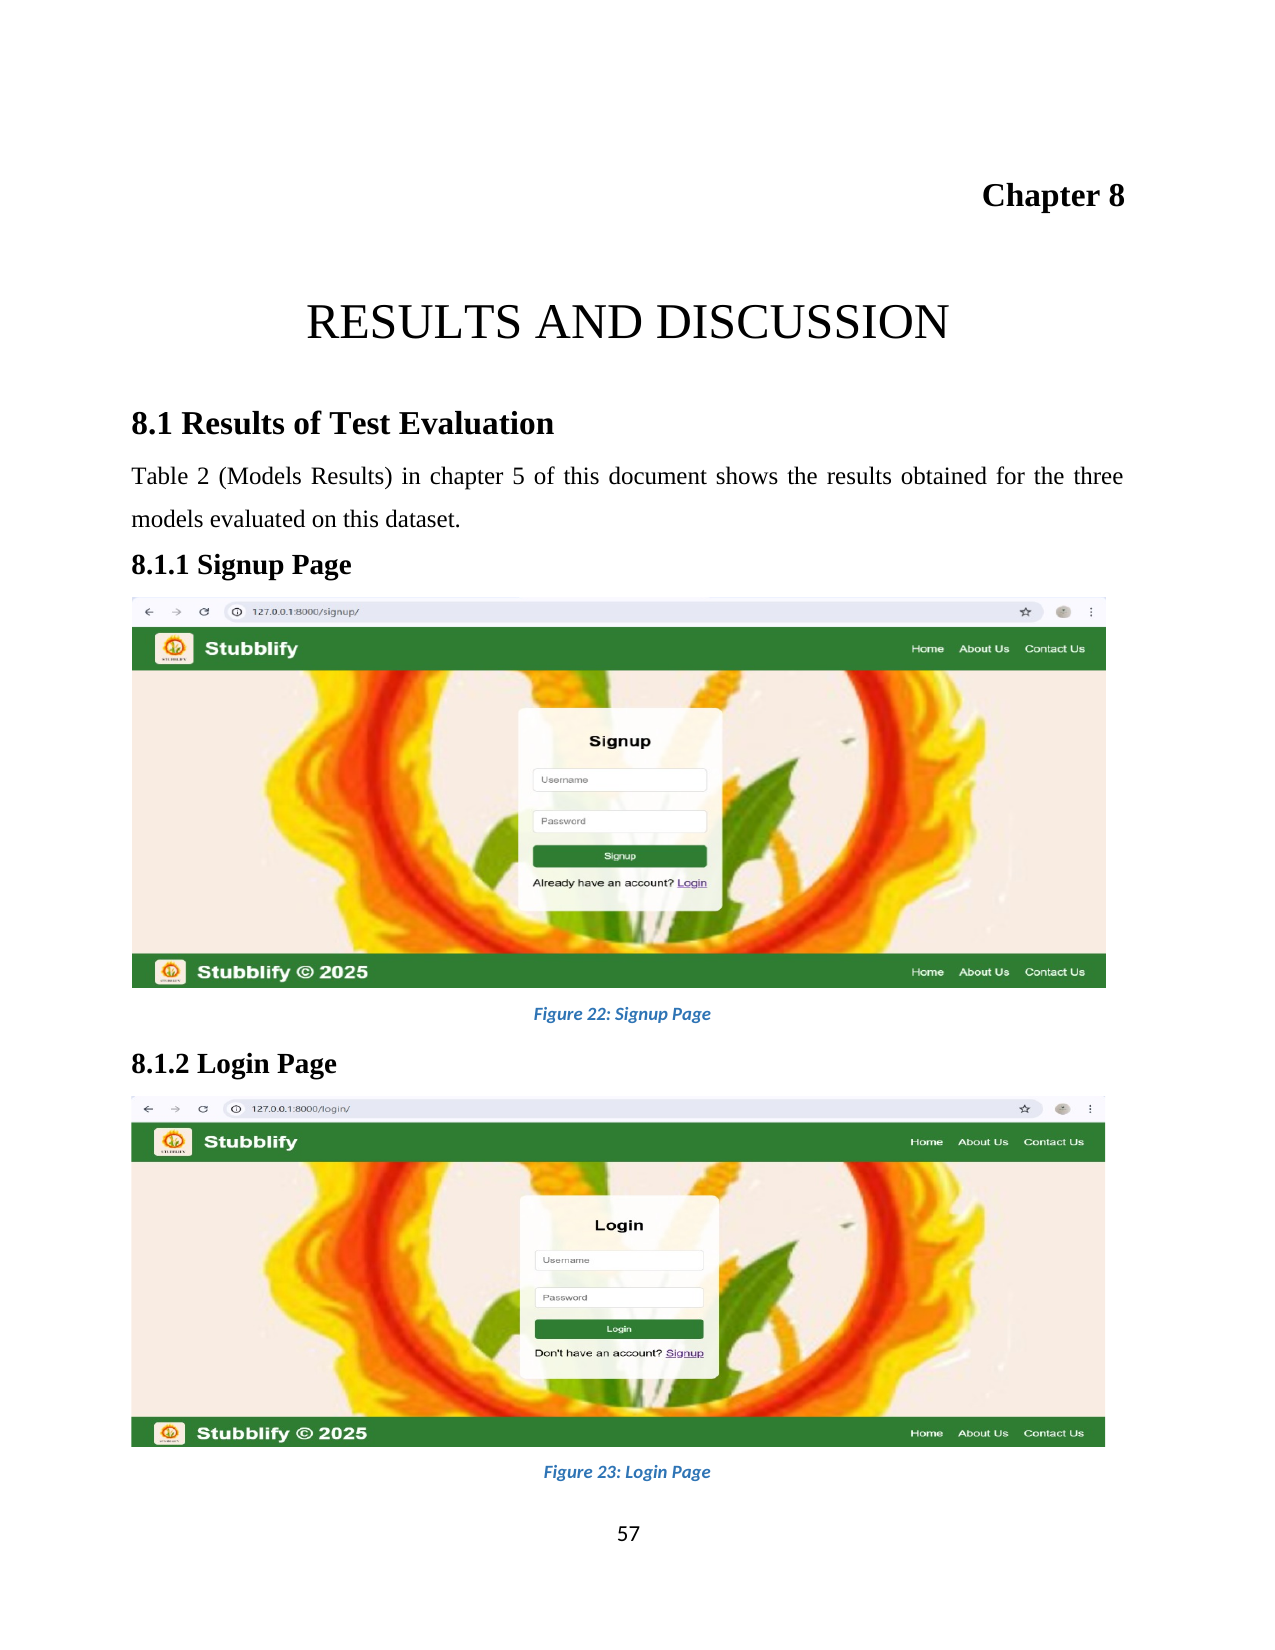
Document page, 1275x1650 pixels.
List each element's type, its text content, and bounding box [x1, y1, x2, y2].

subtitle Chapter 8 [131, 175, 1125, 213]
text 8.1.1 Signup Page [131, 547, 1125, 581]
text Figure 23: Login Page [131, 1460, 1125, 1483]
picture [131, 1096, 1105, 1447]
text Table 2 (Models Results) in chapter 5 of this document shows the results obtained for the three models evaluated on this dataset. [131, 461, 1125, 533]
subtitle RESULTS AND DISCUSSION [131, 291, 1125, 349]
text Figure 22: Signup Page [131, 1002, 1125, 1025]
picture [131, 597, 1106, 989]
text 8.1.2 Login Page [131, 1046, 1125, 1079]
text 8.1 Results of Test Evaluation [131, 403, 1125, 442]
